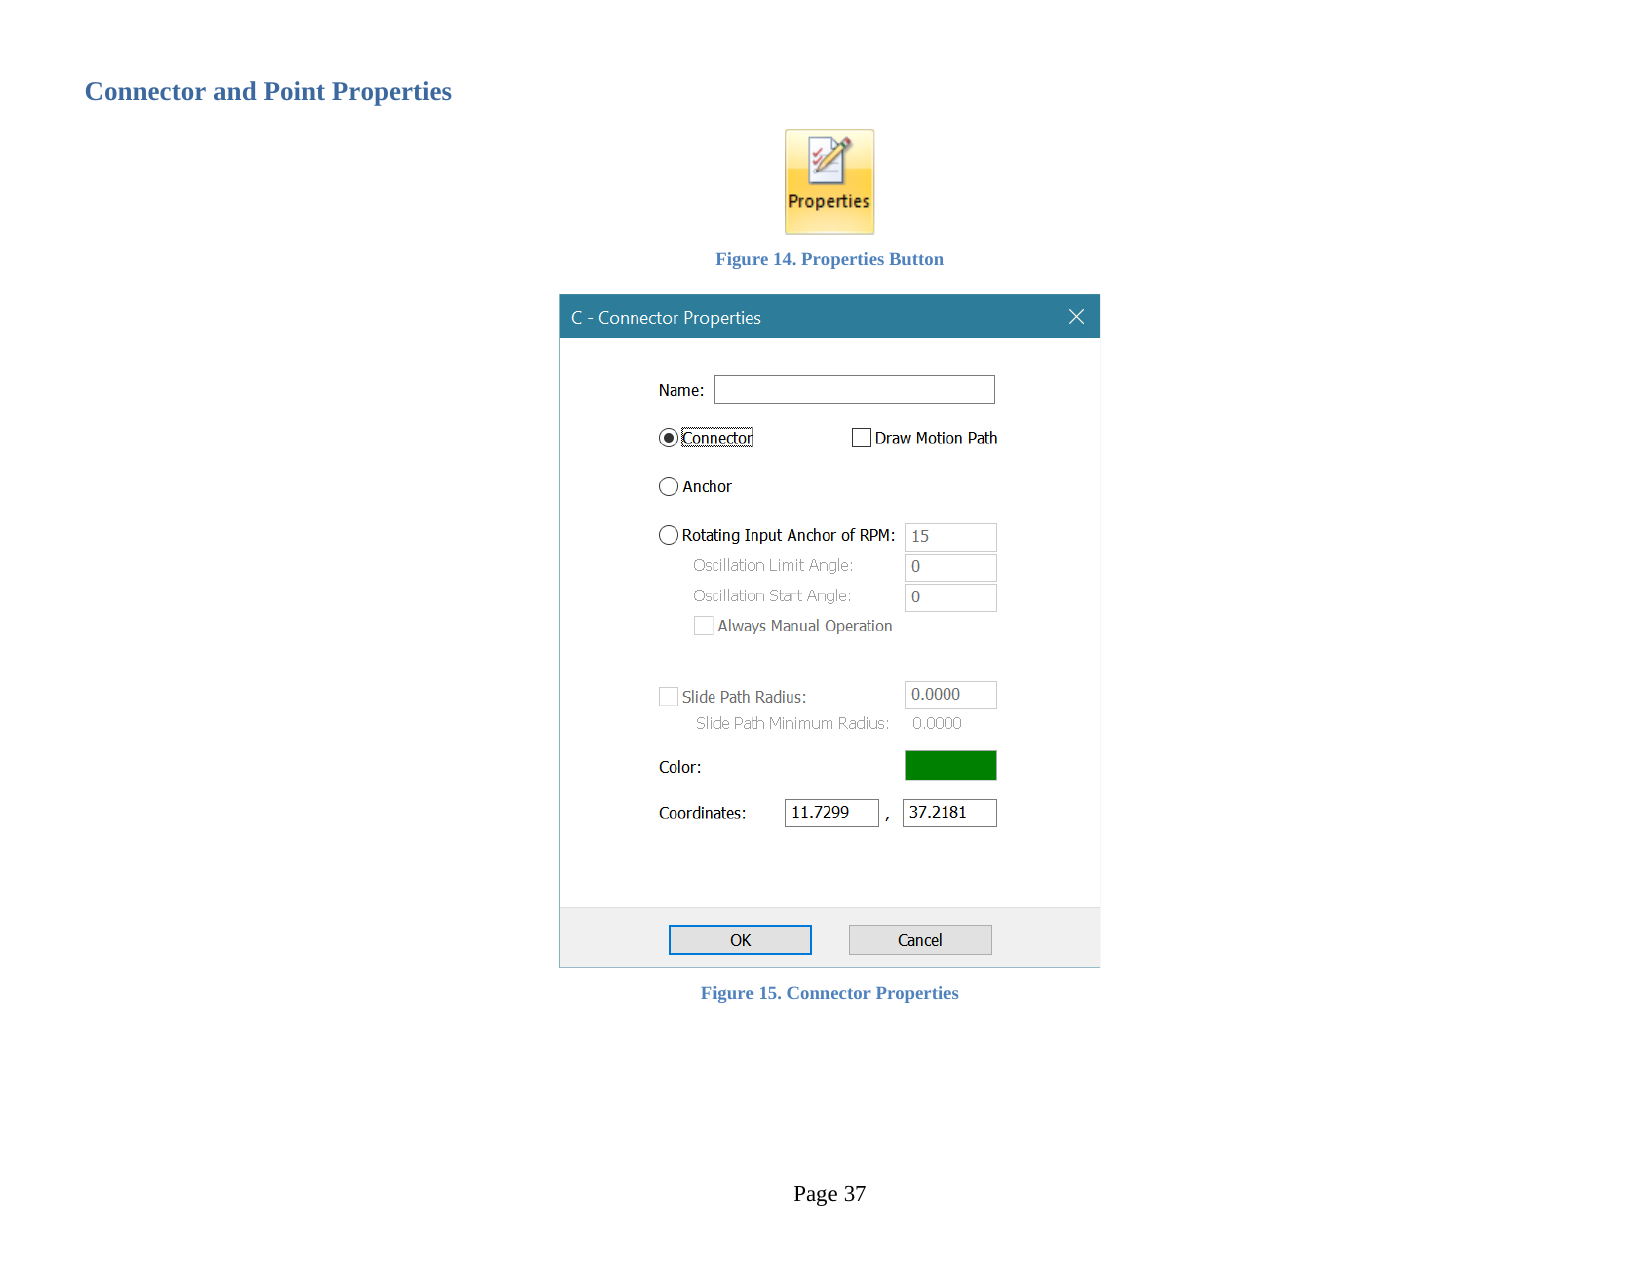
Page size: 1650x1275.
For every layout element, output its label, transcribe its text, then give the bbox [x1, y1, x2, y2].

picture [559, 294, 1100, 968]
text Figure 15. Connector Properties [84, 982, 1575, 1003]
text Figure 14. Properties Button [84, 248, 1575, 270]
picture [785, 129, 875, 235]
subtitle Connector and Point Properties [84, 75, 1575, 106]
